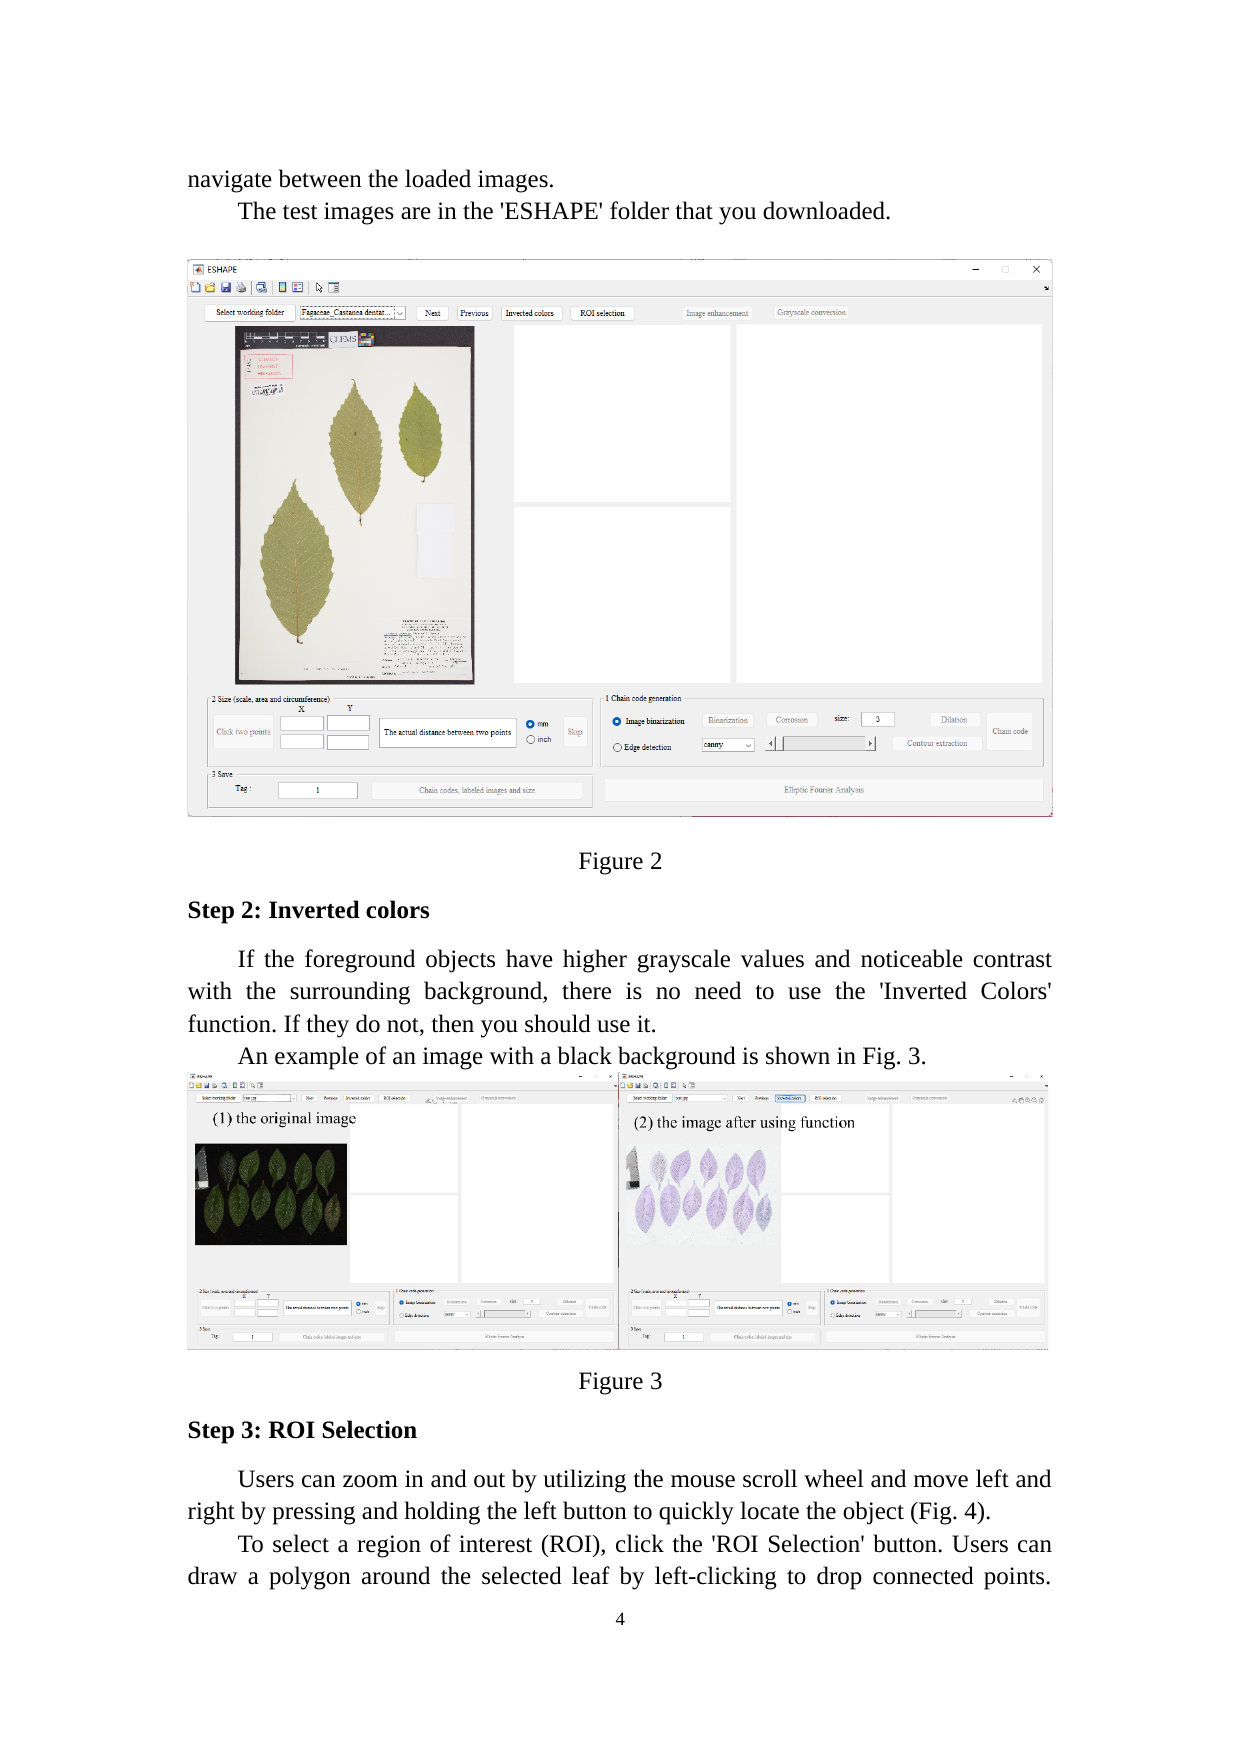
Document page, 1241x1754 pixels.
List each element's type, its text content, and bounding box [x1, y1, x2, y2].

picture [187, 259, 1053, 817]
text An example of an image with a black background is shown in Fig. 3. [187, 1039, 1053, 1072]
text Step 2: Inverted colors [187, 893, 1053, 926]
text The test images are in the 'ESHAPE' folder that you downloaded. [187, 194, 1053, 227]
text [187, 1527, 1053, 1592]
text Step 3: ROI Selection [187, 1413, 1053, 1446]
text If the foreground objects have higher grayscale values and noticeable contrast with the surrounding background, there is no need to use the 'Inverted Colors' function. If they do not, then you should use it. [187, 942, 1053, 1039]
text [187, 162, 1053, 194]
text Users can zoom in and out by utilizing the mouse scroll wheel and move left and right by pressing and holding the left button to quickly locate the object (Fig. 4). [187, 1462, 1053, 1527]
picture [187, 1072, 1049, 1350]
